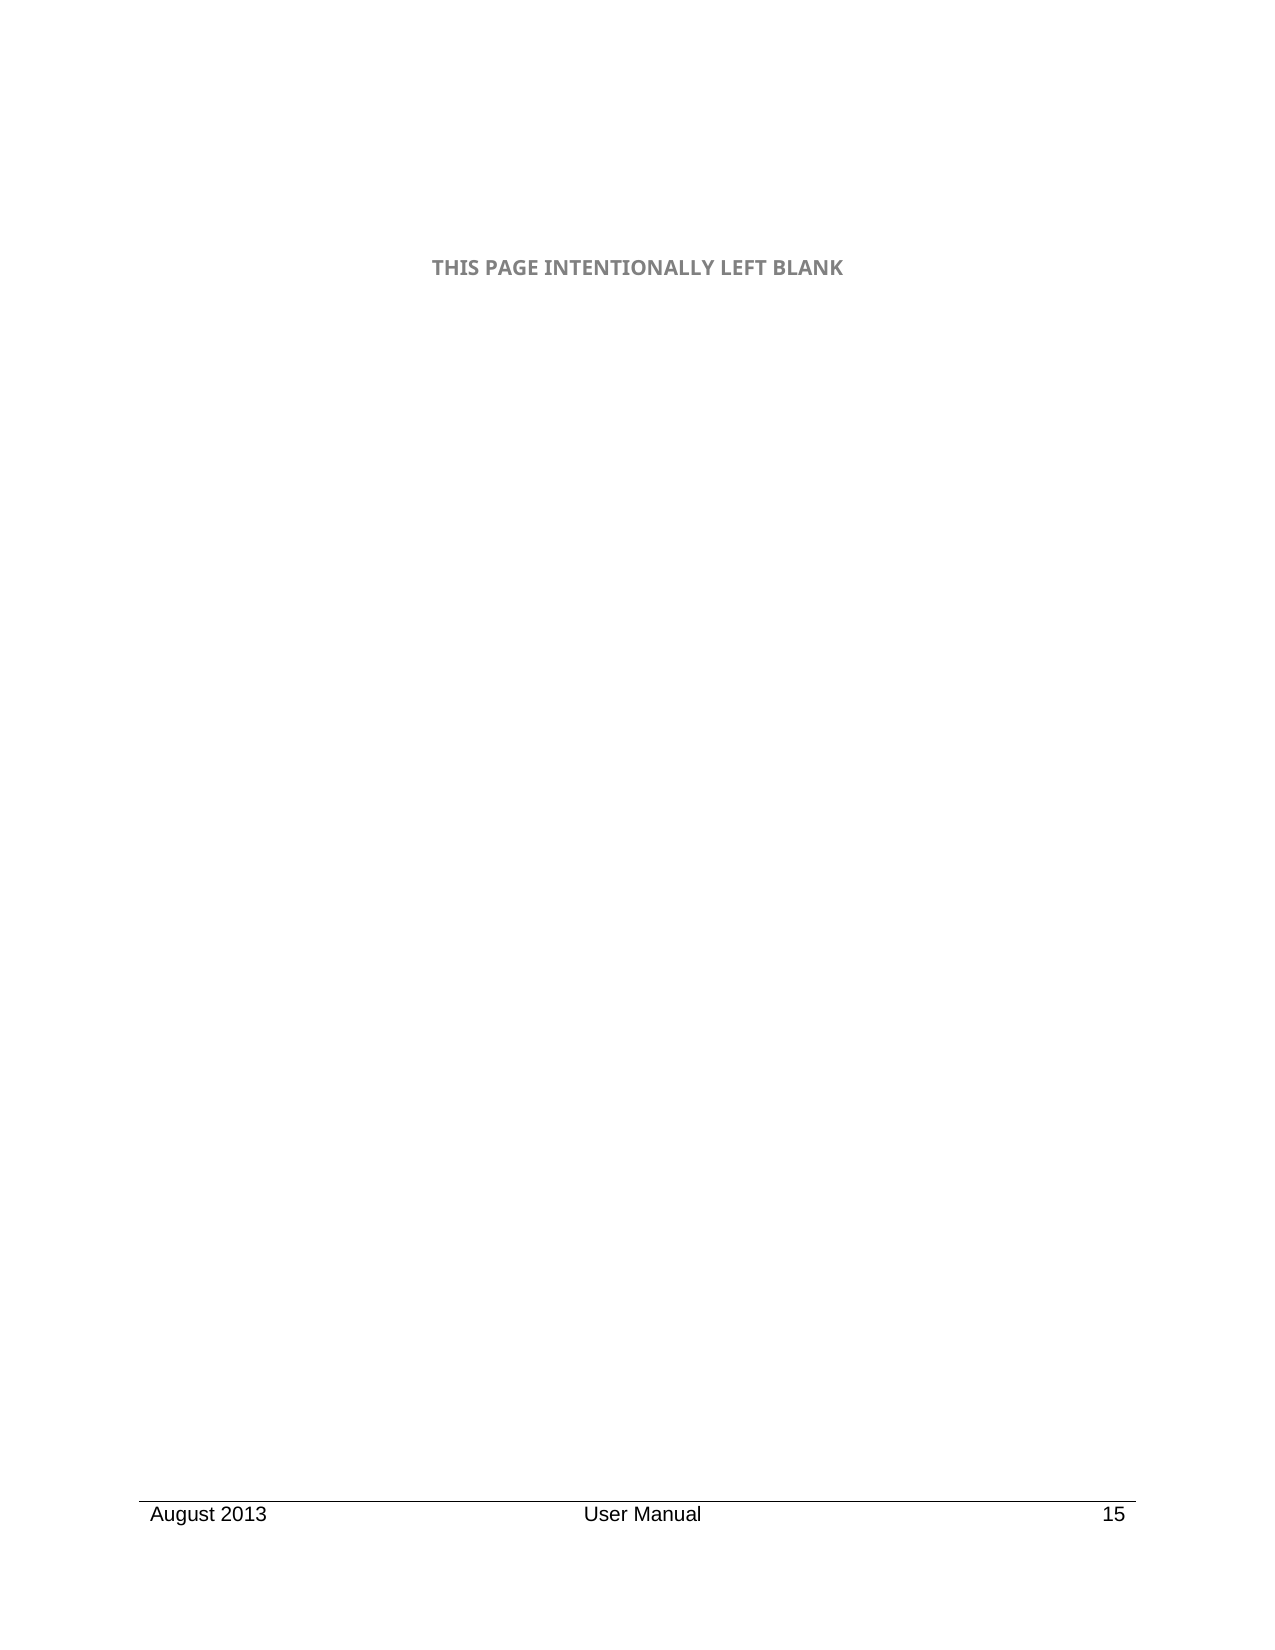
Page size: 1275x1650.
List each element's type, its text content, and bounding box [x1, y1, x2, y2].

text THIS PAGE INTENTIONALLY LEFT BLANK [150, 253, 1125, 282]
